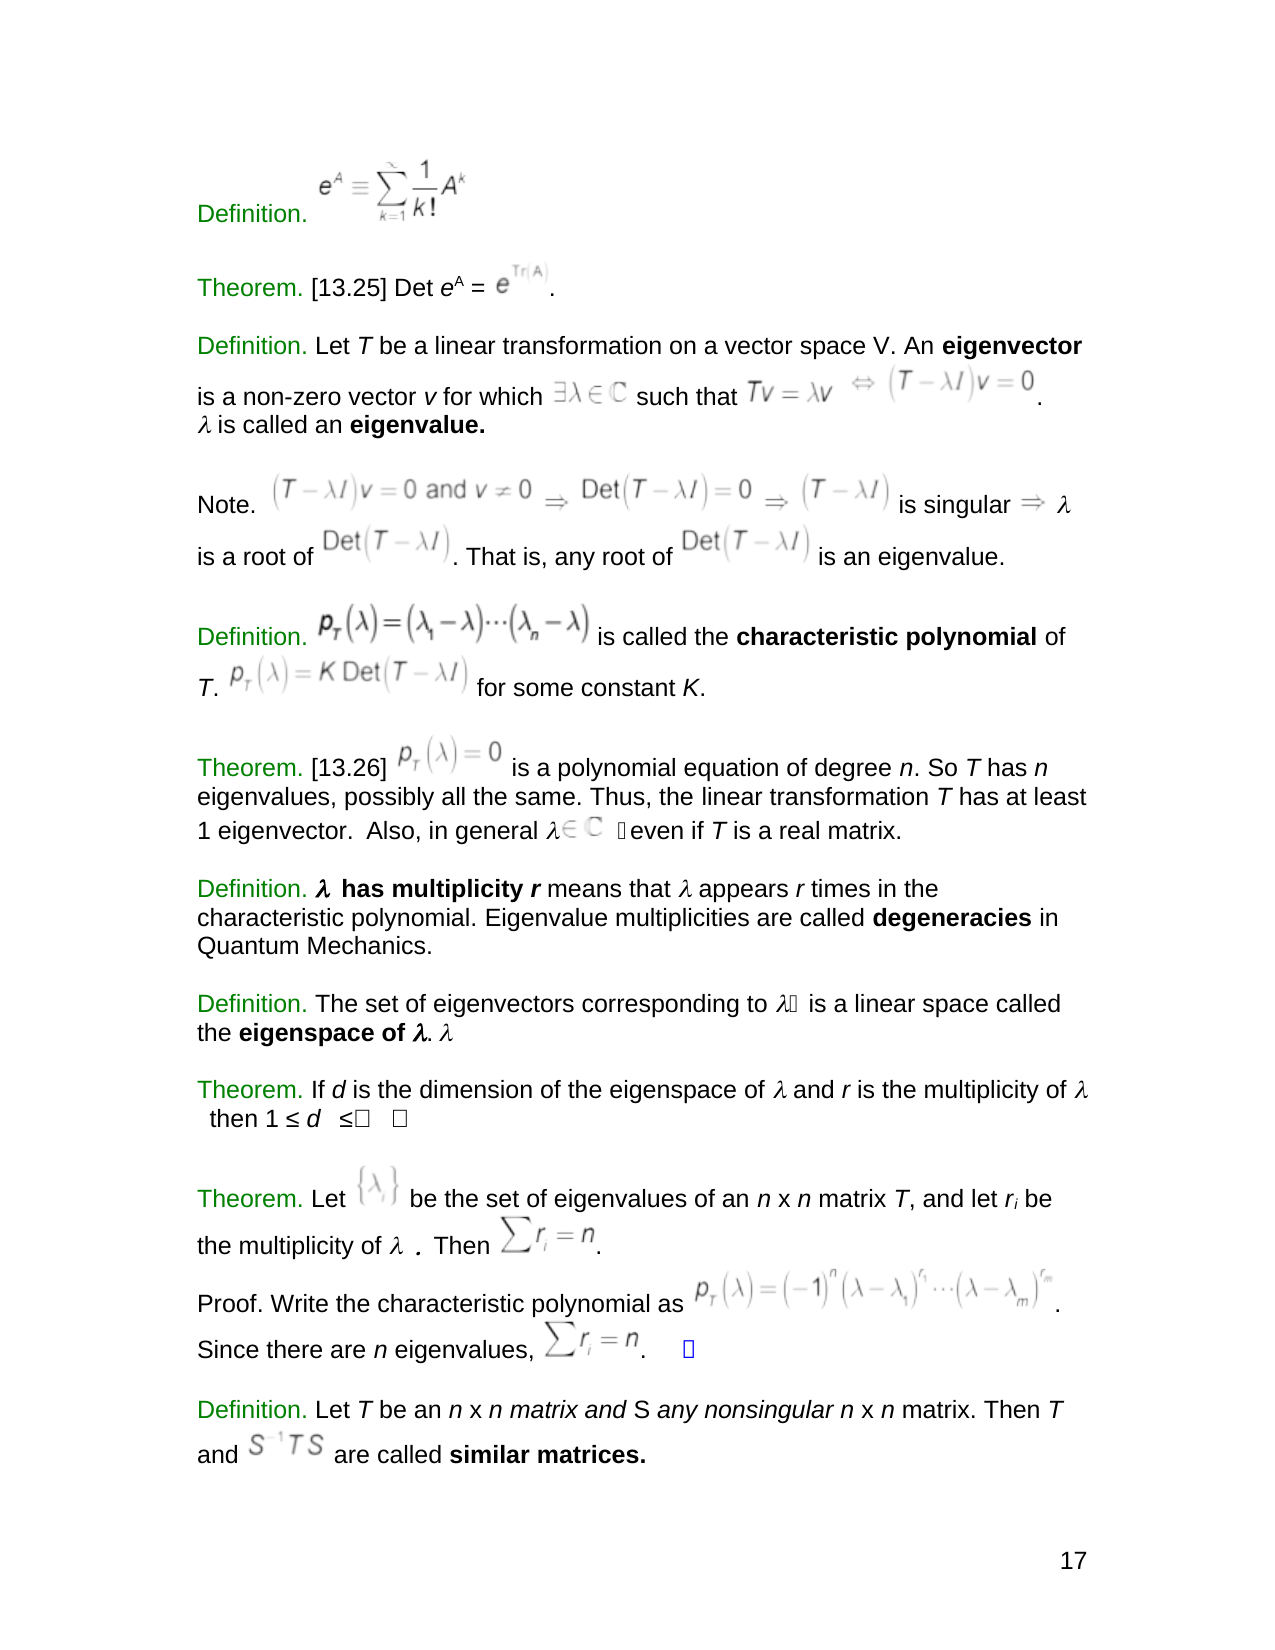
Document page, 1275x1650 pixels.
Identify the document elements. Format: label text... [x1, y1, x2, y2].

text Definition. The set of eigenvectors corresponding to  is a linear space called the eigenspace of .  [197, 989, 1087, 1046]
text Theorem. [13.25] Det eA = . [197, 257, 1087, 302]
text  is called an eigenvalue. [197, 411, 1087, 439]
text Definition. [197, 150, 1087, 228]
text Definition. has multiplicity r means that  appears r times in the characteristic polynomial. Eigenvalue multiplicities are called degeneracies in Quantum Mechanics. [197, 874, 1087, 960]
text Definition. is called the characteristic polynomial of T. for some constant K. [197, 599, 1087, 702]
text Definition. Let T be a linear transformation on a vector space V. An eigenvector is a non-zero vector v for which such that . [197, 331, 1087, 411]
text Definition. Let T be an n x n matrix and S any nonsingular n x n matrix. Then T and are called similar matrices. [197, 1395, 1087, 1469]
text Theorem. Let be the set of eigenvalues of an n x n matrix T, and let r i be the multiplicity of  Then . [197, 1162, 1087, 1260]
text Proof. Write the characteristic polynomial as . Since there are n eigenvalues, .  [197, 1260, 1087, 1366]
text Theorem. [13.26] is a polynomial equation of degree n. So T has n eigenvalues, possibly all the same. Thus, the linear transformation T has at least 1 eigenvector. Also, in general even if T is a real matrix. [197, 730, 1087, 845]
text Theorem. If d is the dimension of the eigenspace of  and r is the multiplicity of  then 1 ≤ d≤ [197, 1075, 1087, 1133]
text Note. is singular  is a root of . That is, any root of is an eigenvalue. [197, 468, 1087, 571]
